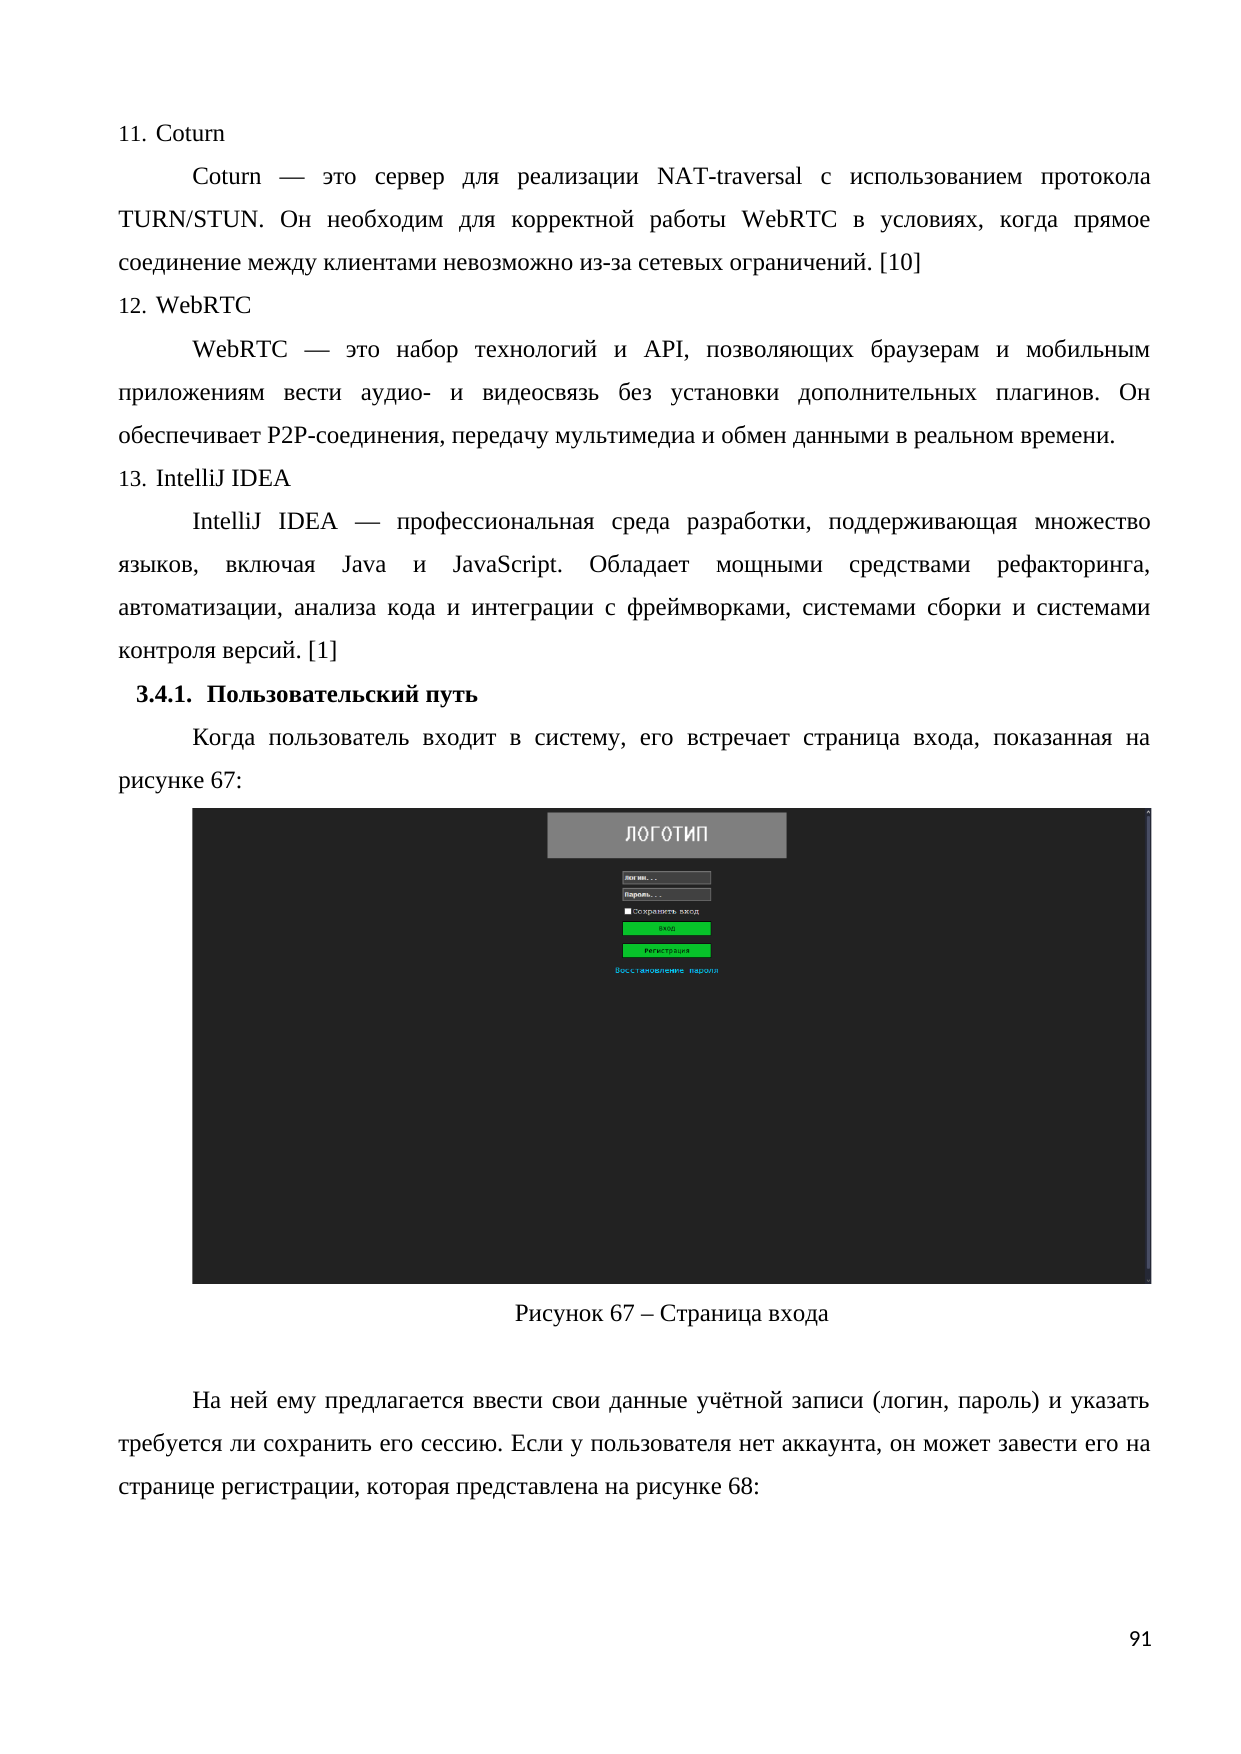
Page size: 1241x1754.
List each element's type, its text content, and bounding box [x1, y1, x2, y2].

text Coturn — это сервер для реализации NAT-traversal с использованием протокола TURN/STUN. Он необходим для корректной работы WebRTC в условиях, когда прямое соединение между клиентами невозможно из-за сетевых ограничений. [10] [118, 161, 1152, 276]
picture [192, 808, 1152, 1284]
list WebRTC [118, 291, 1152, 319]
text Когда пользователь входит в систему, его встречает страница входа, показанная на рисунке 67: [118, 722, 1152, 794]
text WebRTC — это набор технологий и API, позволяющих браузерам и мобильным приложениям вести аудио- и видеосвязь без установки дополнительных плагинов. Он обеспечивает P2P-соединения, передачу мультимедиа и обмен данными в реальном времени. [118, 334, 1152, 449]
subtitle Пользовательский путь [136, 679, 1152, 707]
text На ней ему предлагается ввести свои данные учётной записи (логин, пароль) и указать требуется ли сохранить его сессию. Если у пользователя нет аккаунта, он может завести его на странице регистрации, которая представлена на рисунке 68: [118, 1385, 1152, 1500]
text IntelliJ IDEA — профессиональная среда разработки, поддерживающая множество языков, включая Java и JavaScript. Обладает мощными средствами рефакторинга, автоматизации, анализа кода и интеграции с фреймворками, системами сборки и системами контроля версий. [1] [118, 506, 1152, 664]
text Рисунок 67 – Страница входа [118, 1298, 1152, 1327]
list IntelliJ IDEA [118, 463, 1152, 492]
list Coturn [118, 118, 1152, 147]
